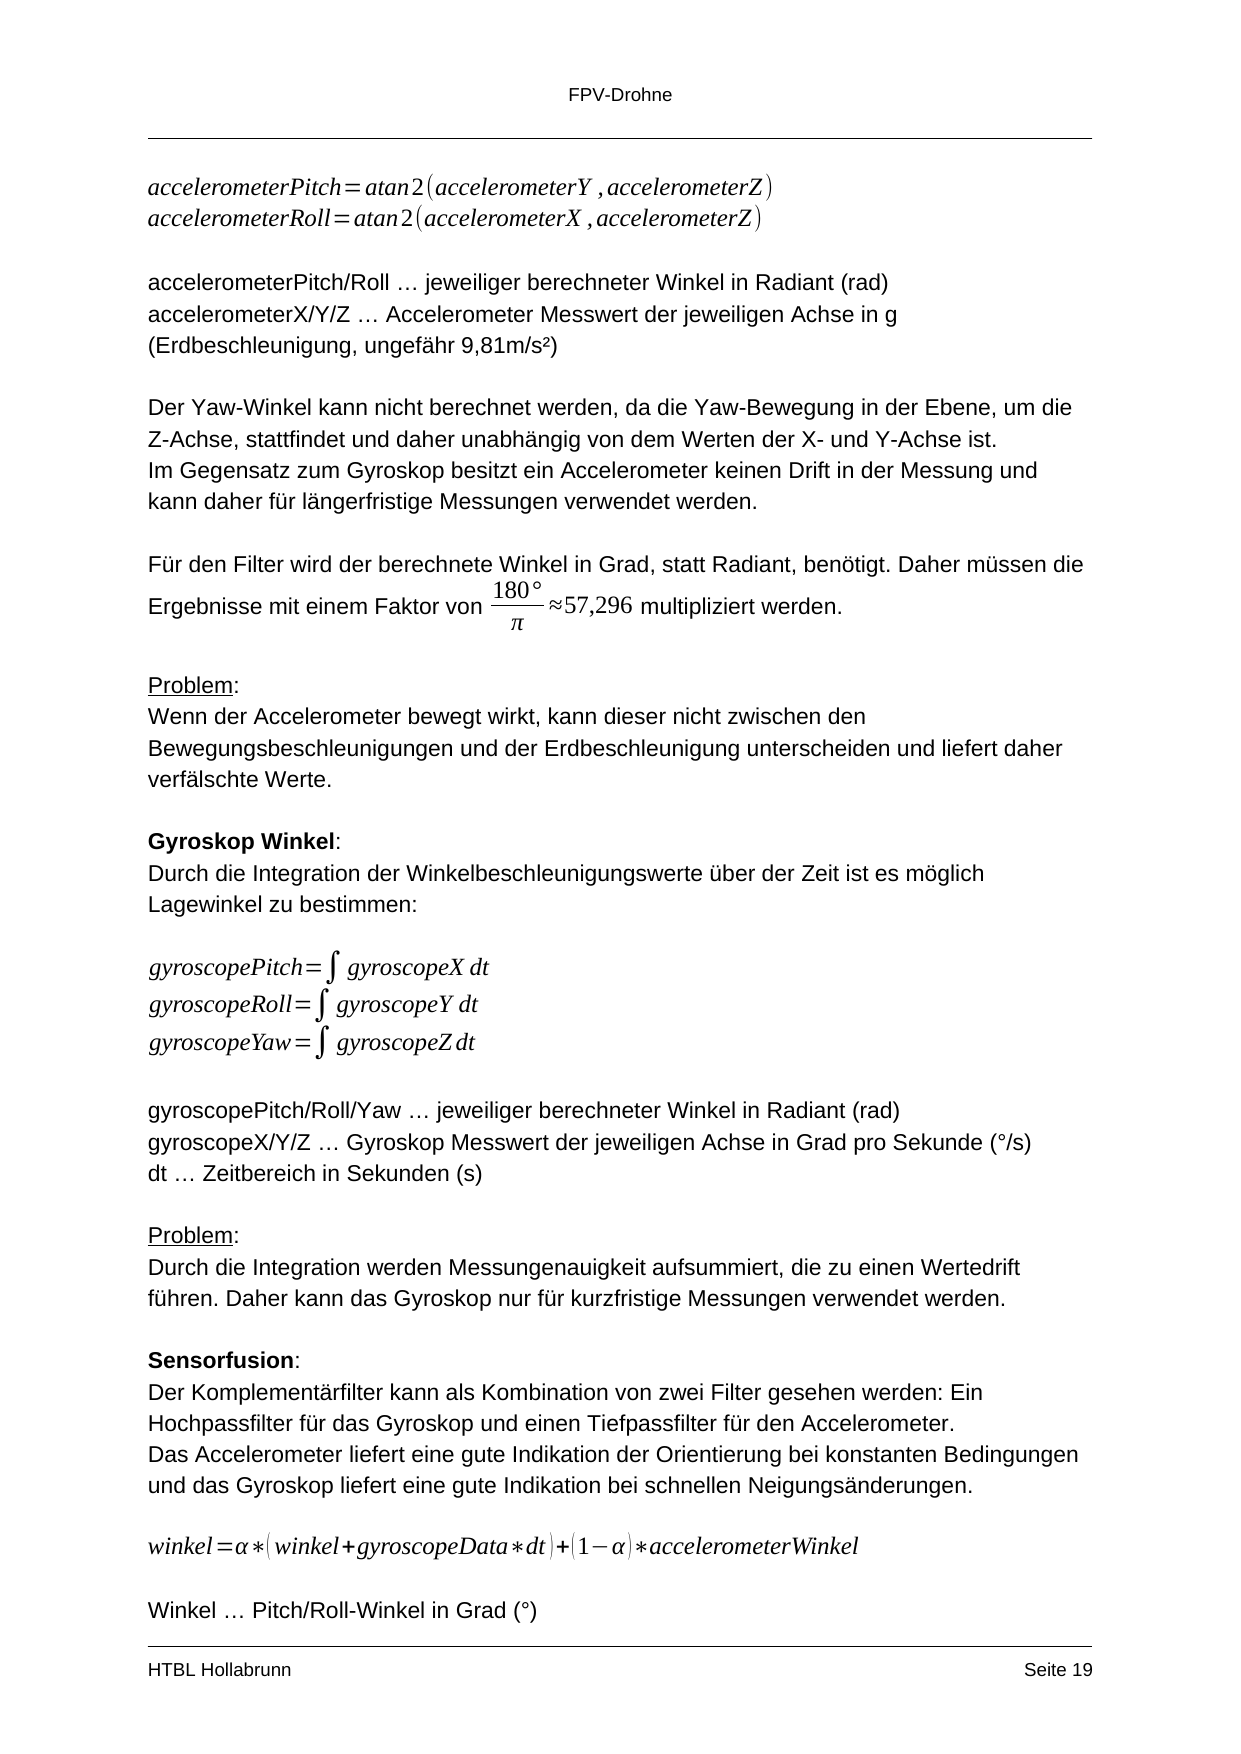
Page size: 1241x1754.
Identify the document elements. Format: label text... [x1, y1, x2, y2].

text Wenn der Accelerometer bewegt wirkt, kann dieser nicht zwischen den Bewegungsbeschleunigungen und der Erdbeschleunigung unterscheiden und liefert daher verfälschte Werte. [148, 698, 1092, 792]
text Problem: [148, 1217, 1092, 1249]
text gyroscopeX/Y/Z … Gyroskop Messwert der jeweiligen Achse in Grad pro Sekunde (°/s) [148, 1124, 1092, 1155]
text Sensorfusion: [148, 1342, 1092, 1374]
text Durch die Integration der Winkelbeschleunigungswerte über der Zeit ist es möglich Lagewinkel zu bestimmen: [148, 855, 1092, 917]
text Für den Filter wird der berechnete Winkel in Grad, statt Radiant, benötigt. Daher müssen die Ergebnisse mit einem Faktor von multipliziert werden. [148, 546, 1092, 636]
text Winkel … Pitch/Roll-Winkel in Grad (°) [148, 1592, 1092, 1624]
text accelerometerX/Y/Z … Accelerometer Messwert der jeweiligen Achse in g (Erdbeschleunigung, ungefähr 9,81m/s²) [148, 296, 1092, 358]
text Im Gegensatz zum Gyroskop besitzt ein Accelerometer keinen Drift in der Messung und kann daher für längerfristige Messungen verwendet werden. [148, 452, 1092, 514]
text Der Komplementärfilter kann als Kombination von zwei Filter gesehen werden: Ein Hochpassfilter für das Gyroskop und einen Tiefpassfilter für den Accelerometer. [148, 1374, 1092, 1436]
text Durch die Integration werden Messungenauigkeit aufsummiert, die zu einen Wertedrift führen. Daher kann das Gyroskop nur für kurzfristige Messungen verwendet werden. [148, 1249, 1092, 1311]
text Der Yaw-Winkel kann nicht berechnet werden, da die Yaw-Bewegung in der Ebene, um die Z-Achse, stattfindet und daher unabhängig von dem Werten der X- und Y-Achse ist. [148, 389, 1092, 452]
text Das Accelerometer liefert eine gute Indikation der Orientierung bei konstanten Bedingungen und das Gyroskop liefert eine gute Indikation bei schnellen Neigungsänderungen. [148, 1436, 1092, 1499]
text accelerometerPitch/Roll … jeweiliger berechneter Winkel in Radiant (rad) [148, 264, 1092, 296]
text gyroscopePitch/Roll/Yaw … jeweiliger berechneter Winkel in Radiant (rad) [148, 1092, 1092, 1124]
text Gyroskop Winkel: [148, 823, 1092, 855]
text Problem: [148, 667, 1092, 698]
text dt … Zeitbereich in Sekunden (s) [148, 1155, 1092, 1186]
